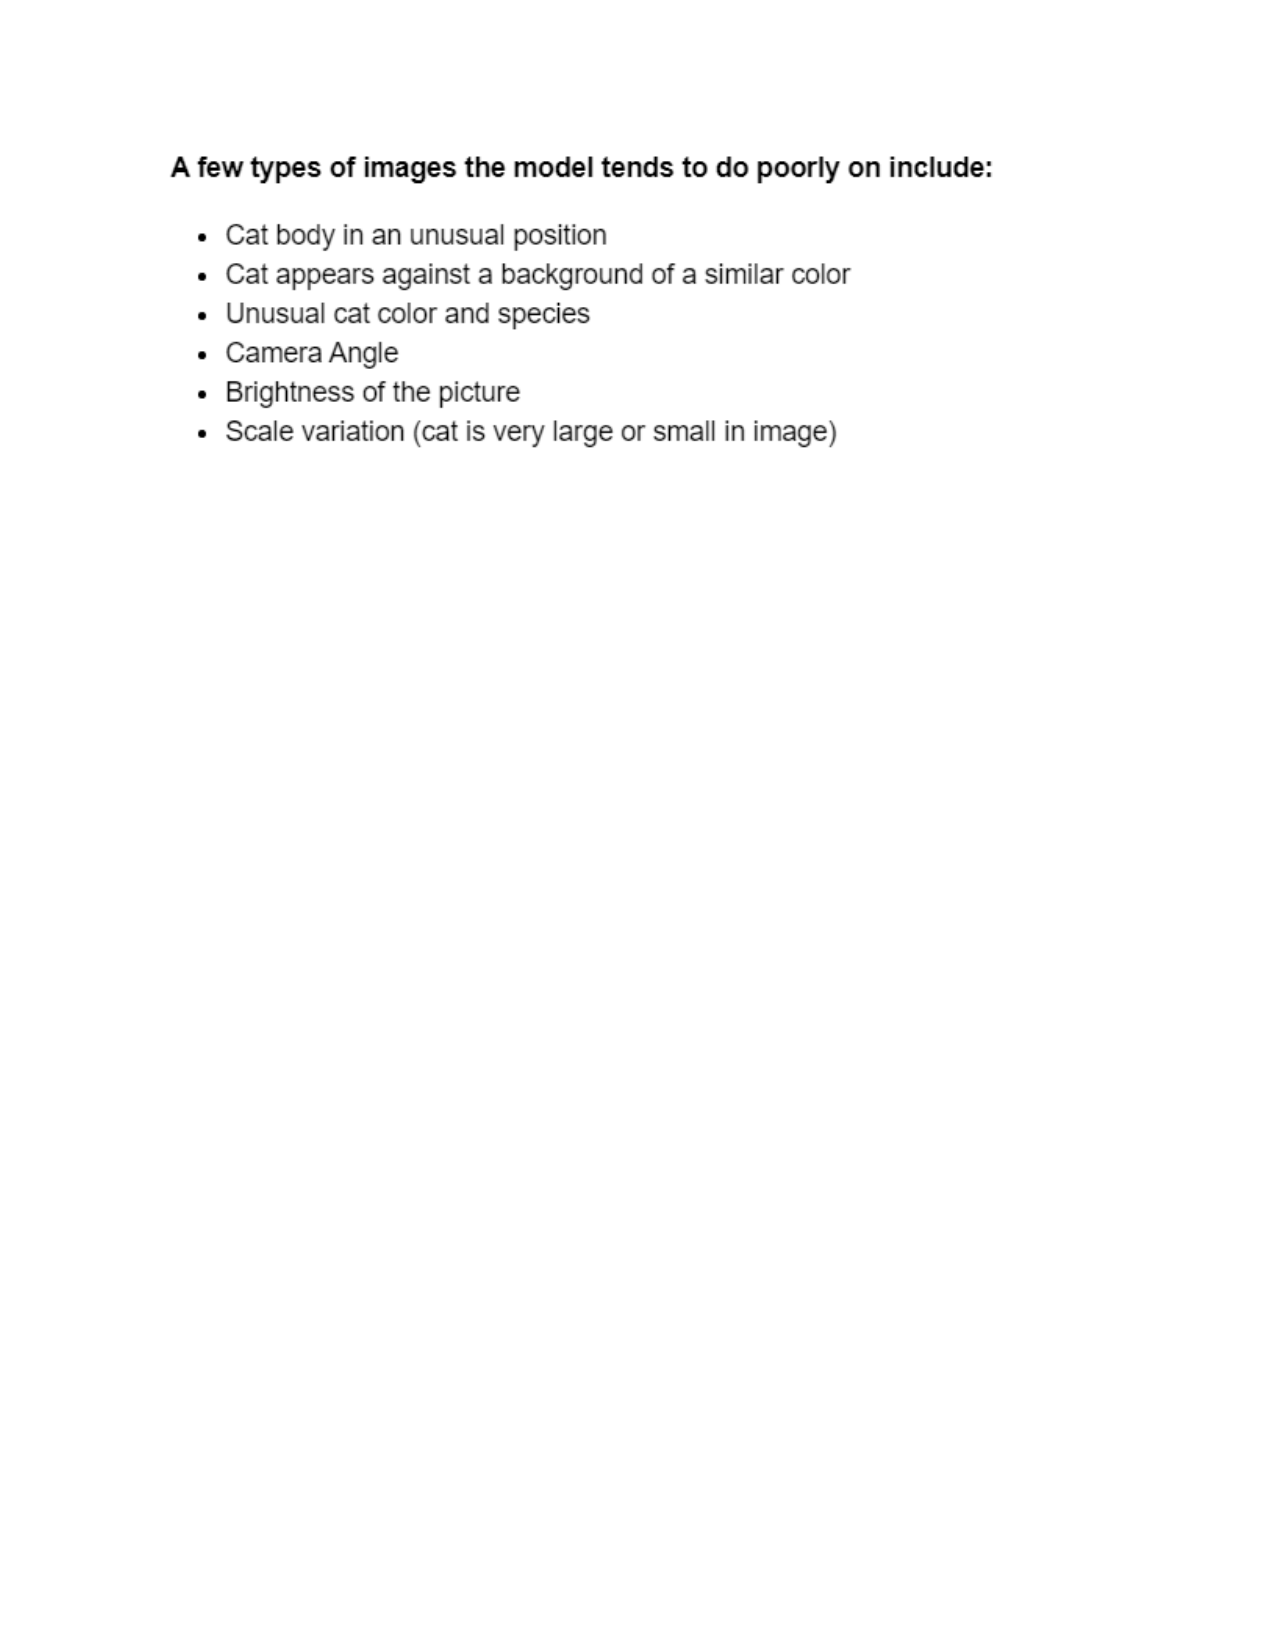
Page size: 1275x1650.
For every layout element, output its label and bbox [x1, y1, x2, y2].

picture [150, 150, 1002, 471]
